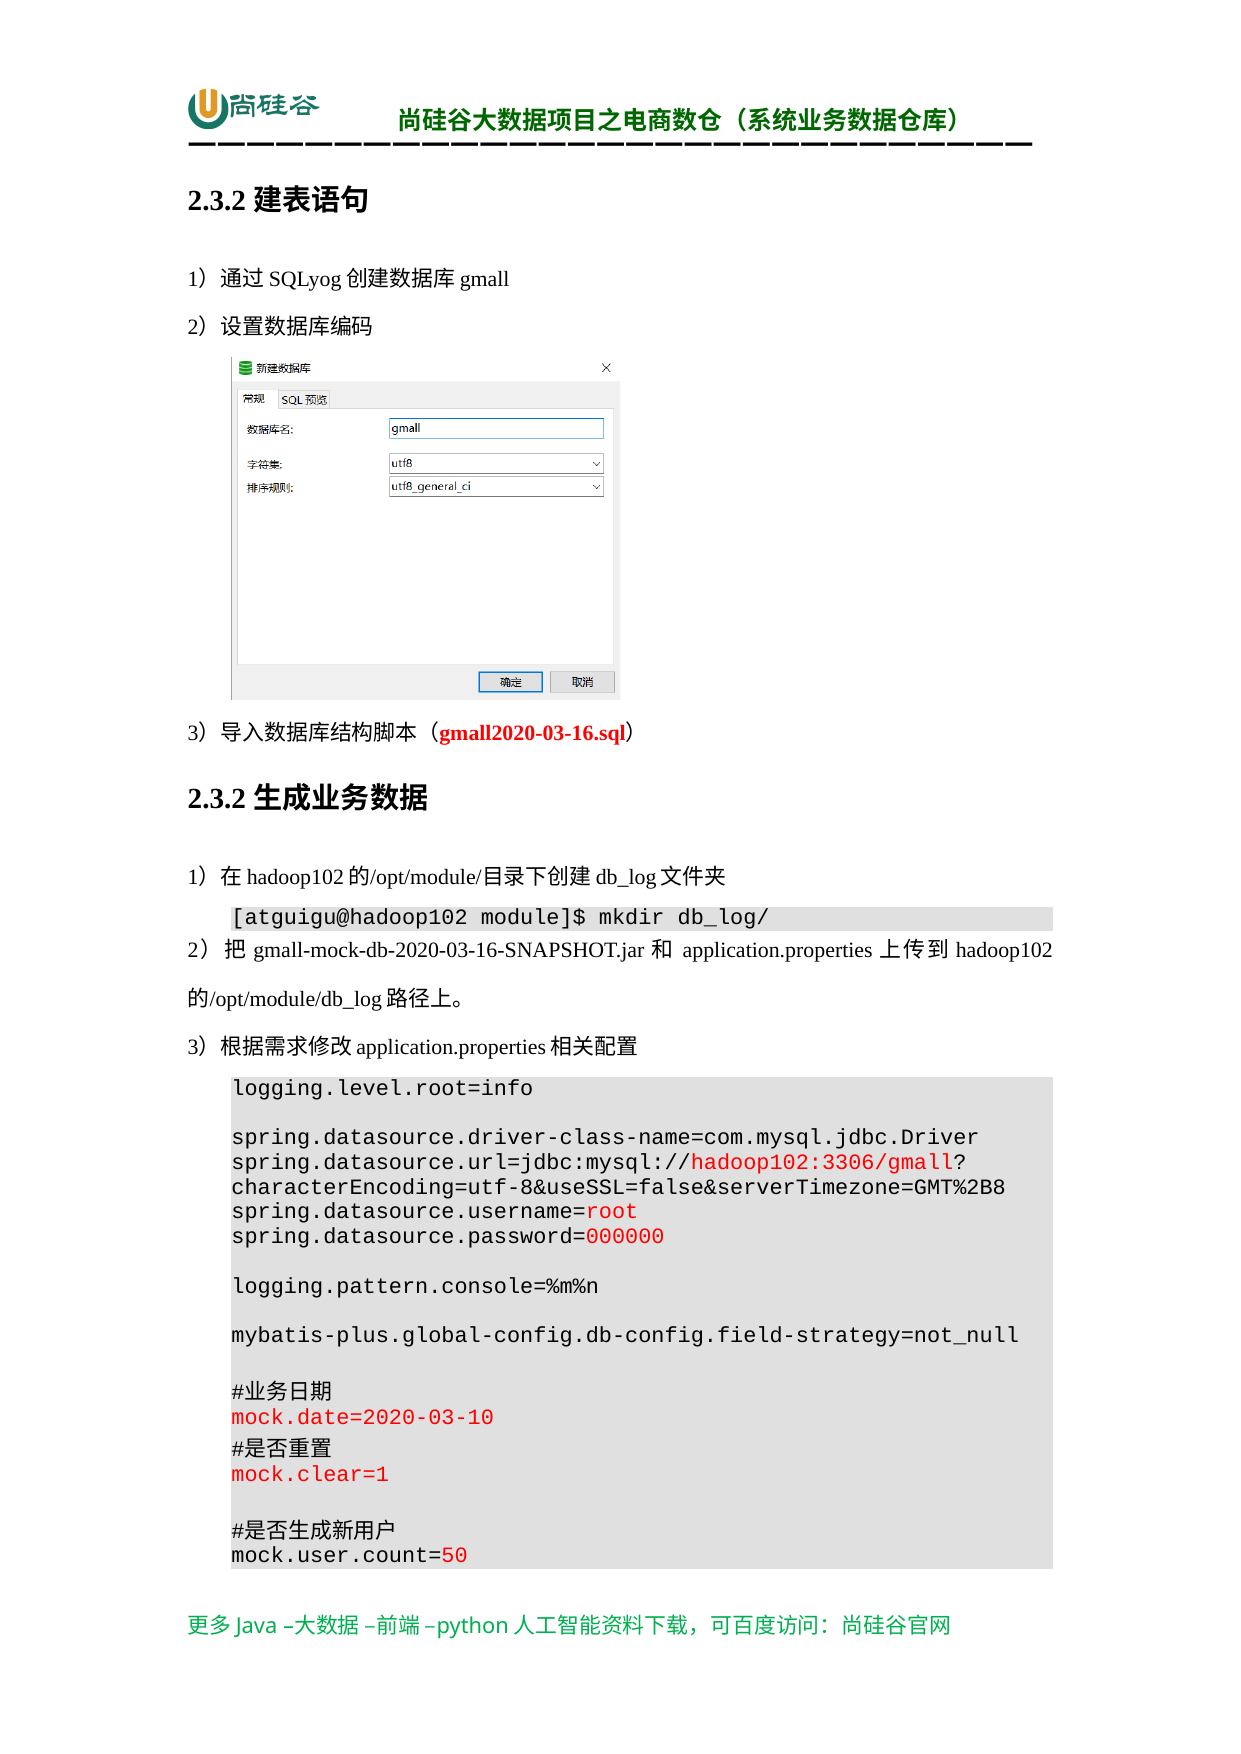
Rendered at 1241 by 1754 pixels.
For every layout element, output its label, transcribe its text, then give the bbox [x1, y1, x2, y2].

text spring.datasource.password=000000 [231, 1226, 1053, 1250]
text [atguigu@hadoop102 module]$ mkdir db_log/ [231, 907, 1053, 931]
text spring.datasource.url=jdbc:mysql://hadoop102:3306/gmall?characterEncoding=utf-8&useSSL=false&serverTimezone=GMT%2B8 [231, 1151, 1053, 1201]
text #是否重置 [231, 1431, 1053, 1463]
text spring.datasource.username=root [231, 1201, 1053, 1226]
text 1）在hadoop102的/opt/module/目录下创建db_log文件夹 [187, 858, 1053, 891]
subtitle 2.3.2 生成业务数据 [187, 763, 1053, 828]
text mock.date=2020-03-10 [231, 1406, 1053, 1431]
text spring.datasource.driver-class-name=com.mysql.jdbc.Driver [231, 1126, 1053, 1151]
text 3）导入数据库结构脚本（gmall2020-03-16.sql） [187, 714, 1053, 747]
text 2）把gmall-mock-db-2020-03-16-SNAPSHOT.jar和 application.properties上传到hadoop102的/opt/module/db_log路径上。 [187, 931, 1053, 1013]
text 1）通过SQLyog创建数据库gmall [187, 260, 1053, 293]
subtitle 2.3.2 建表语句 [187, 165, 1053, 230]
picture [231, 357, 621, 700]
text mock.user.count=50 [231, 1544, 1053, 1569]
text 3）根据需求修改application.properties相关配置 [187, 1028, 1053, 1061]
text logging.pattern.console=%m%n [231, 1275, 1053, 1300]
text mybatis-plus.global-config.db-config.field-strategy=not_null [231, 1325, 1053, 1349]
picture [187, 88, 321, 130]
text mock.clear=1 [231, 1463, 1053, 1488]
text #是否生成新用户 [231, 1513, 1053, 1544]
text 2）设置数据库编码 [187, 309, 1053, 341]
text logging.level.root=info [231, 1077, 1053, 1102]
text #业务日期 [231, 1374, 1053, 1406]
